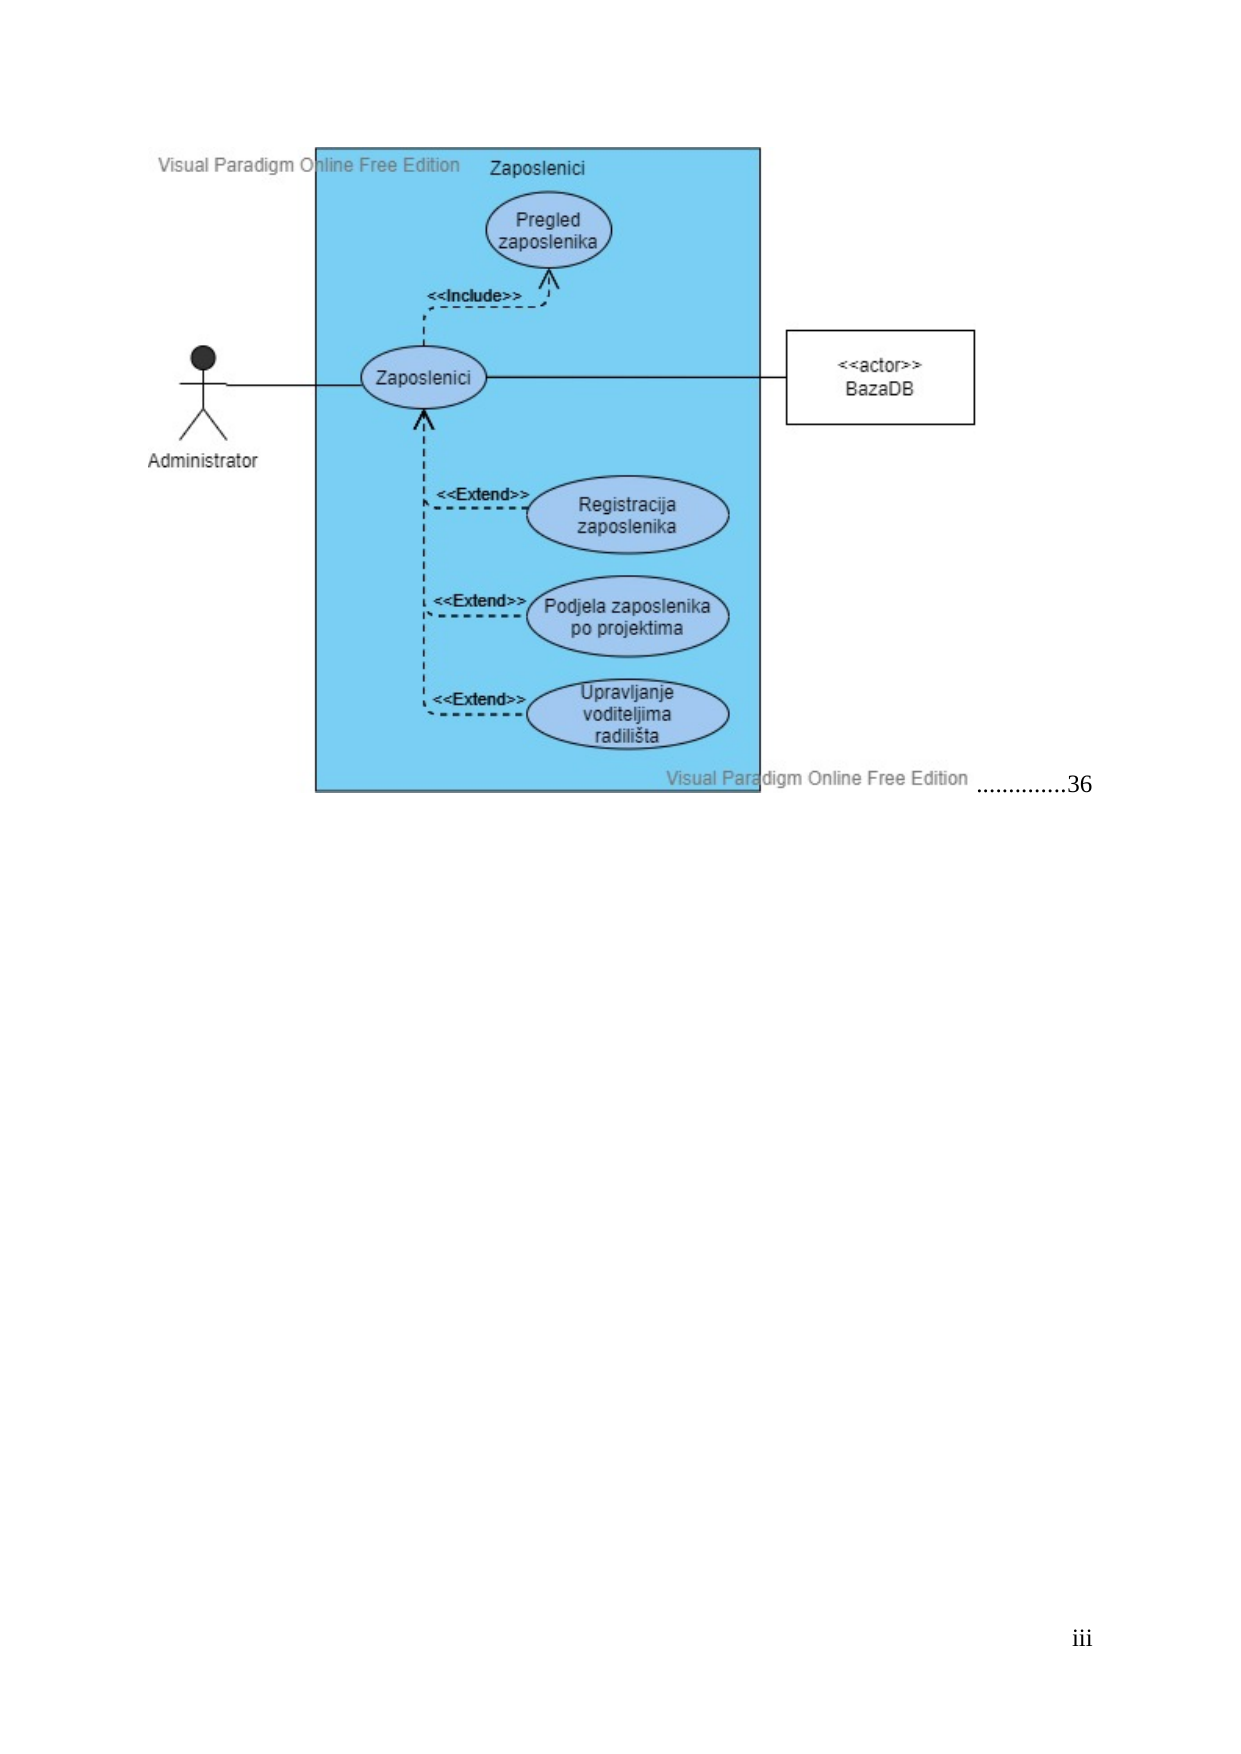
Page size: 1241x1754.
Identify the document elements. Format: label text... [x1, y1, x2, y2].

picture [148, 147, 977, 793]
